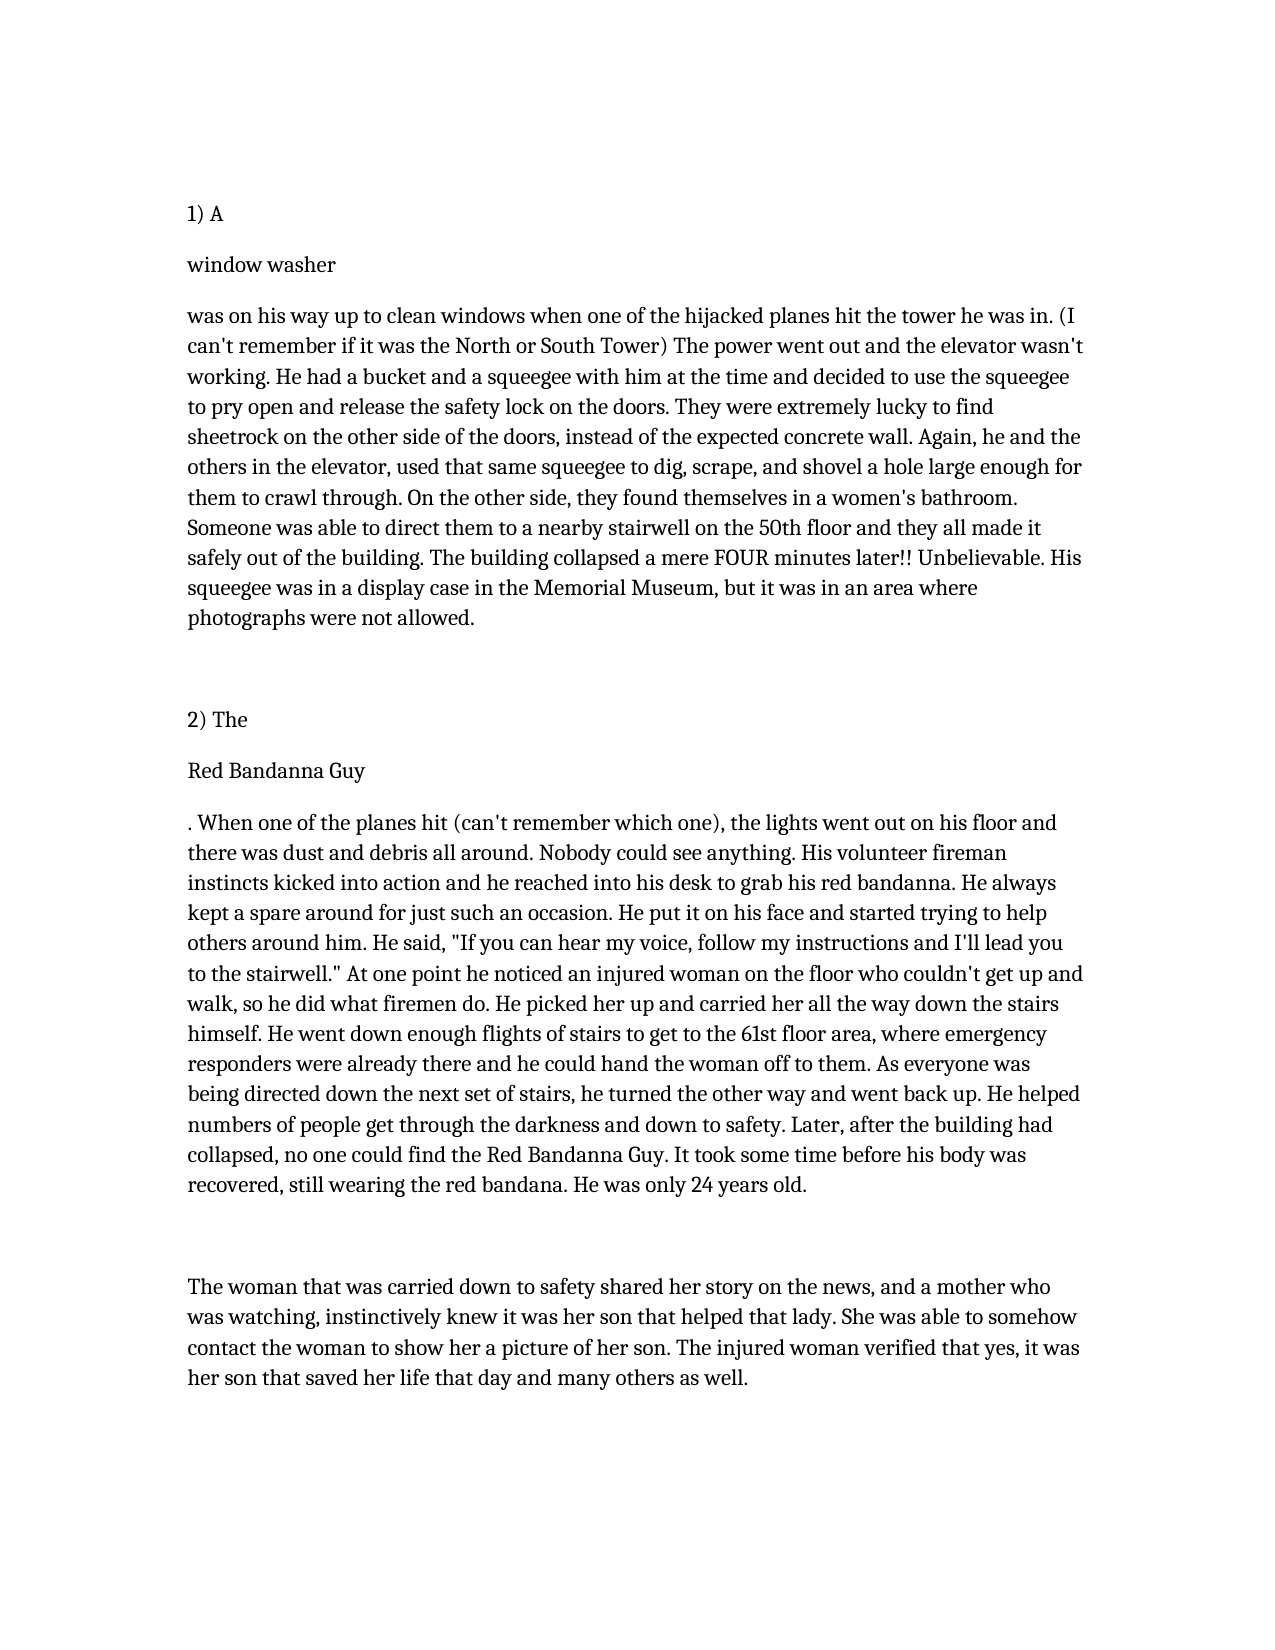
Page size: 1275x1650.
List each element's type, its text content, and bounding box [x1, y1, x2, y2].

text Red Bandanna Guy [187, 758, 1087, 785]
text 2) The [187, 707, 1087, 734]
text 1) A [187, 201, 1087, 227]
text The woman that was carried down to safety shared her story on the news, and a mother who was watching, instinctively knew it was her son that helped that lady. She was able to somehow contact the woman to show her a picture of her son. The injured woman verified that yes, it was her son that saved her life that day and many others as well. [187, 1274, 1087, 1391]
text was on his way up to clean windows when one of the hijacked planes hit the tower he was in. (I can't remember if it was the North or South Tower) The power went out and the elevator wasn't working. He had a bucket and a squeegee with him at the time and decided to use the squeegee to pry open and release the safety lock on the doors. They were extremely lucky to find sheetrock on the other side of the doors, instead of the expected concrete wall. Again, he and the others in the elevator, used that same squeegee to dig, scrape, and shovel a hole large enough for them to crawl through. On the other side, they found themselves in a women's bathroom. Someone was able to direct them to a nearby stairwell on the 50th floor and they all made it safely out of the building. The building collapsed a mere FOUR minutes later!! Unbelievable. His squeegee was in a display case in the Memorial Museum, but it was in an area where photographs were not allowed. [187, 303, 1087, 632]
text window washer [187, 252, 1087, 278]
text . When one of the planes hit (can't remember which one), the lights went out on his floor and there was dust and debris all around. Nobody could see anything. His volunteer fireman instincts kicked into action and he reached into his desk to grab his red bandanna. He always kept a spare around for just such an occasion. He put it on his face and started trying to help others around him. He said, "If you can hear my voice, follow my instructions and I'll lead you to the stairwell." At one point he noticed an injured woman on the floor who couldn't get up and walk, so he did what firemen do. He picked her up and carried her all the way down the stairs himself. He went down enough flights of stairs to get to the 61st floor area, where emergency responders were already there and he could hand the woman off to them. As everyone was being directed down the next set of stairs, he turned the other way and went back up. He helped numbers of people get through the darkness and down to safety. Later, after the building had collapsed, no one could find the Red Bandanna Guy. It took some time before his body was recovered, still wearing the red bandana. He was only 24 years old. [187, 809, 1087, 1198]
